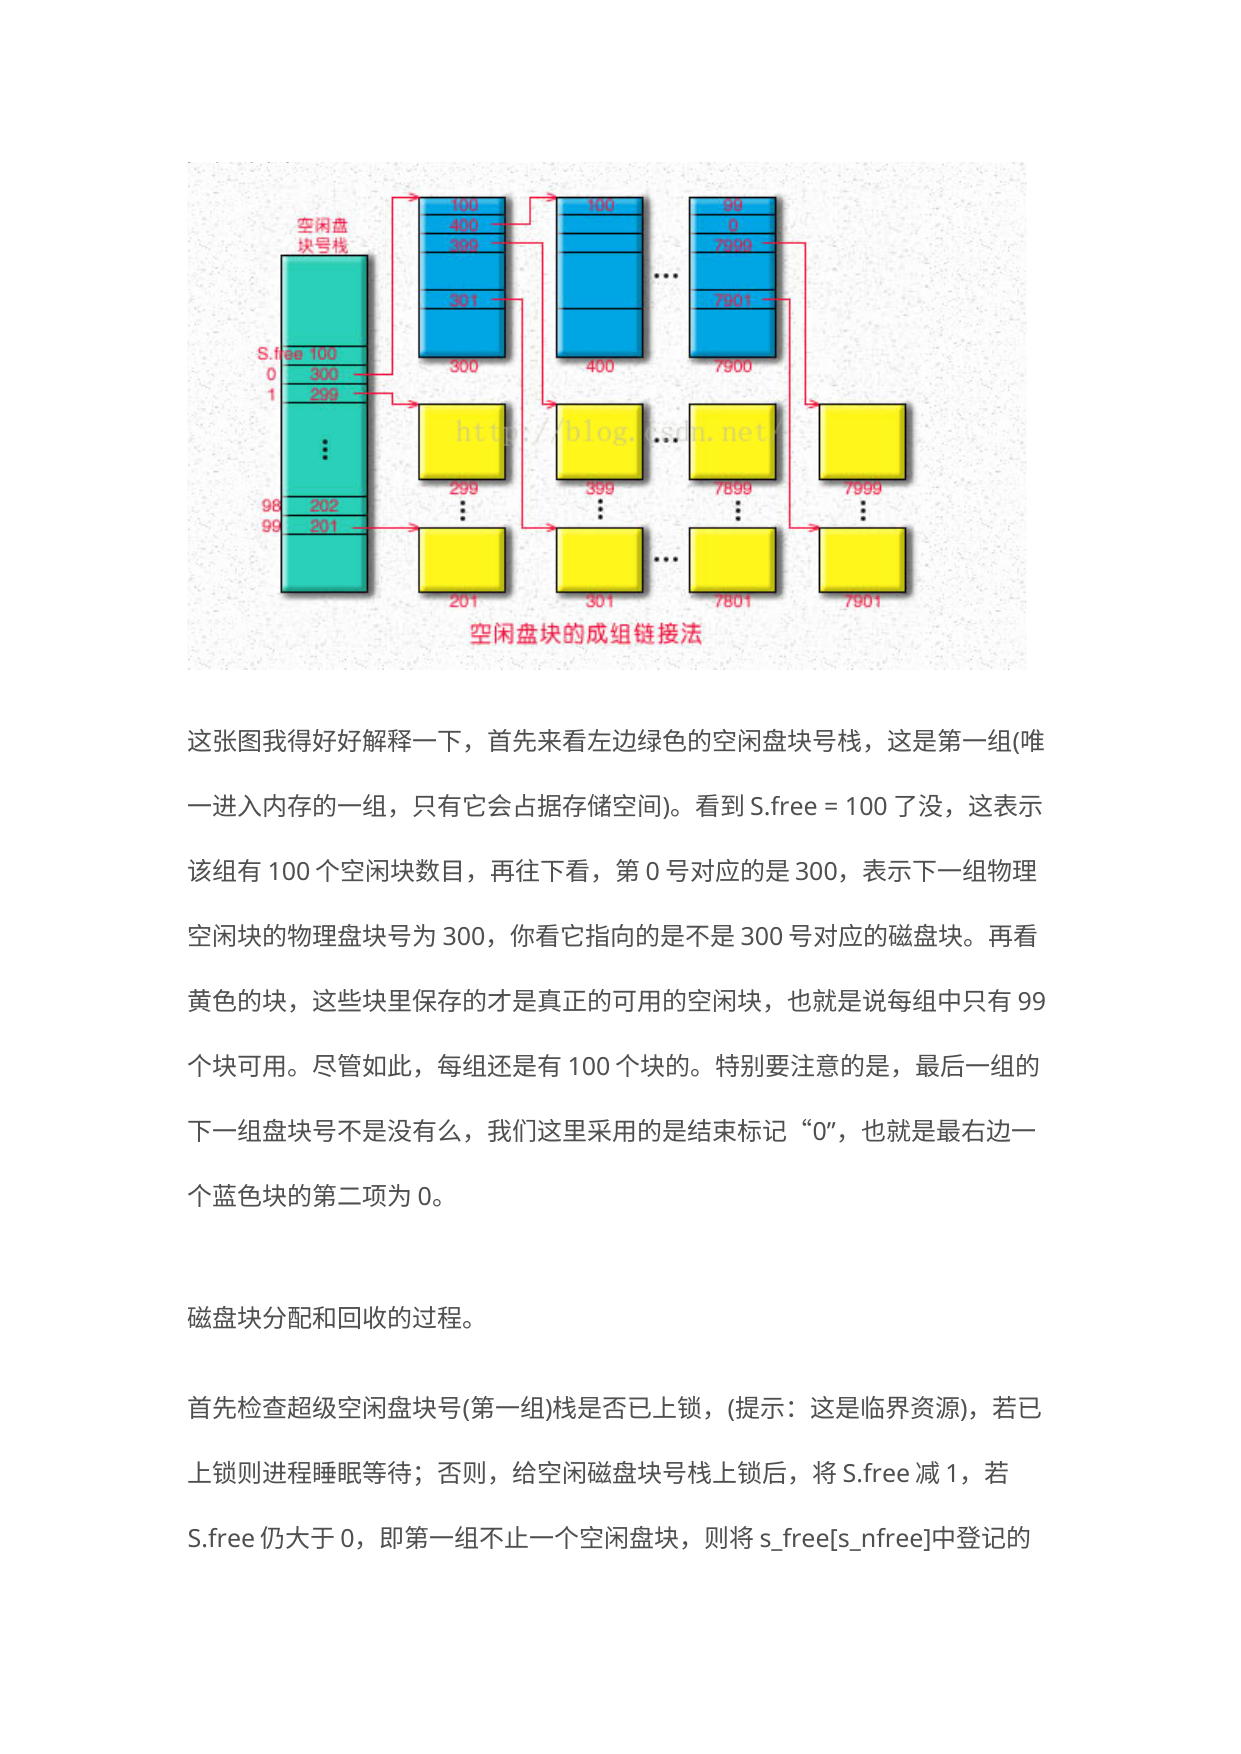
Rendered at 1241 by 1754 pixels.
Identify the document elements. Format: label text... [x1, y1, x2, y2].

text 这张图我得好好解释一下，首先来看左边绿色的空闲盘块号栈，这是第一组(唯一进入内存的一组，只有它会占据存储空间)。看到S.free = 100了没，这表示该组有100个空闲块数目，再往下看，第0号对应的是300，表示下一组物理空闲块的物理盘块号为300，你看它指向的是不是300号对应的磁盘块。再看黄色的块，这些块里保存的才是真正的可用的空闲块，也就是说每组中只有99个块可用。尽管如此，每组还是有100个块的。特别要注意的是，最后一组的下一组盘块号不是没有么，我们这里采用的是结束标记“0”，也就是最右边一个蓝色块的第二项为0。 [187, 707, 1053, 1227]
picture [187, 162, 1027, 670]
text 磁盘块分配和回收的过程。 [187, 1284, 1053, 1349]
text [187, 1374, 1053, 1569]
